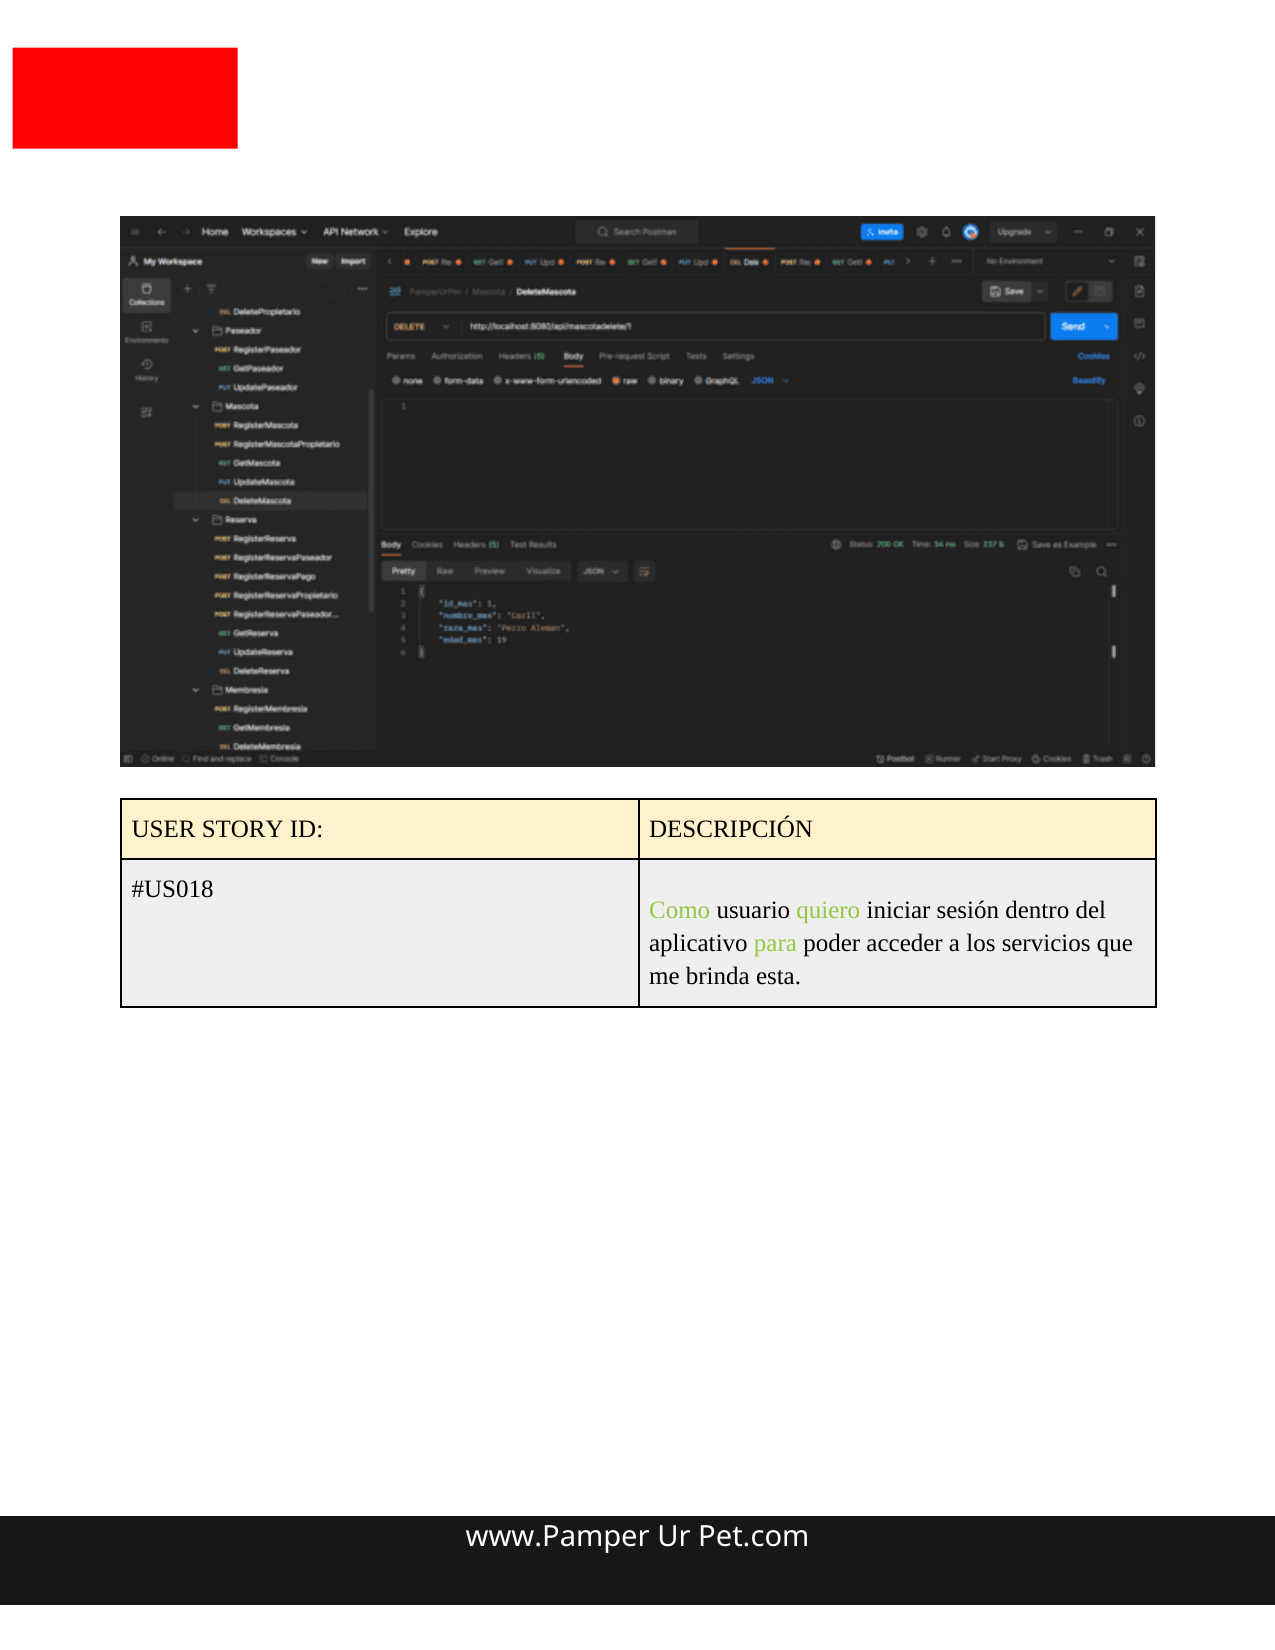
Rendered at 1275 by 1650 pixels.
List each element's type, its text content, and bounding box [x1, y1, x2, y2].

table_header USER STORY ID: [122, 800, 638, 858]
table_header DESCRIPCIÓN [640, 800, 1155, 858]
table_cell #US018 [122, 860, 638, 1006]
table_cell Como usuario quiero iniciar sesión dentro del aplicativo para poder acceder a los servicios que me brinda esta. [640, 860, 1155, 1006]
picture [120, 216, 1155, 767]
